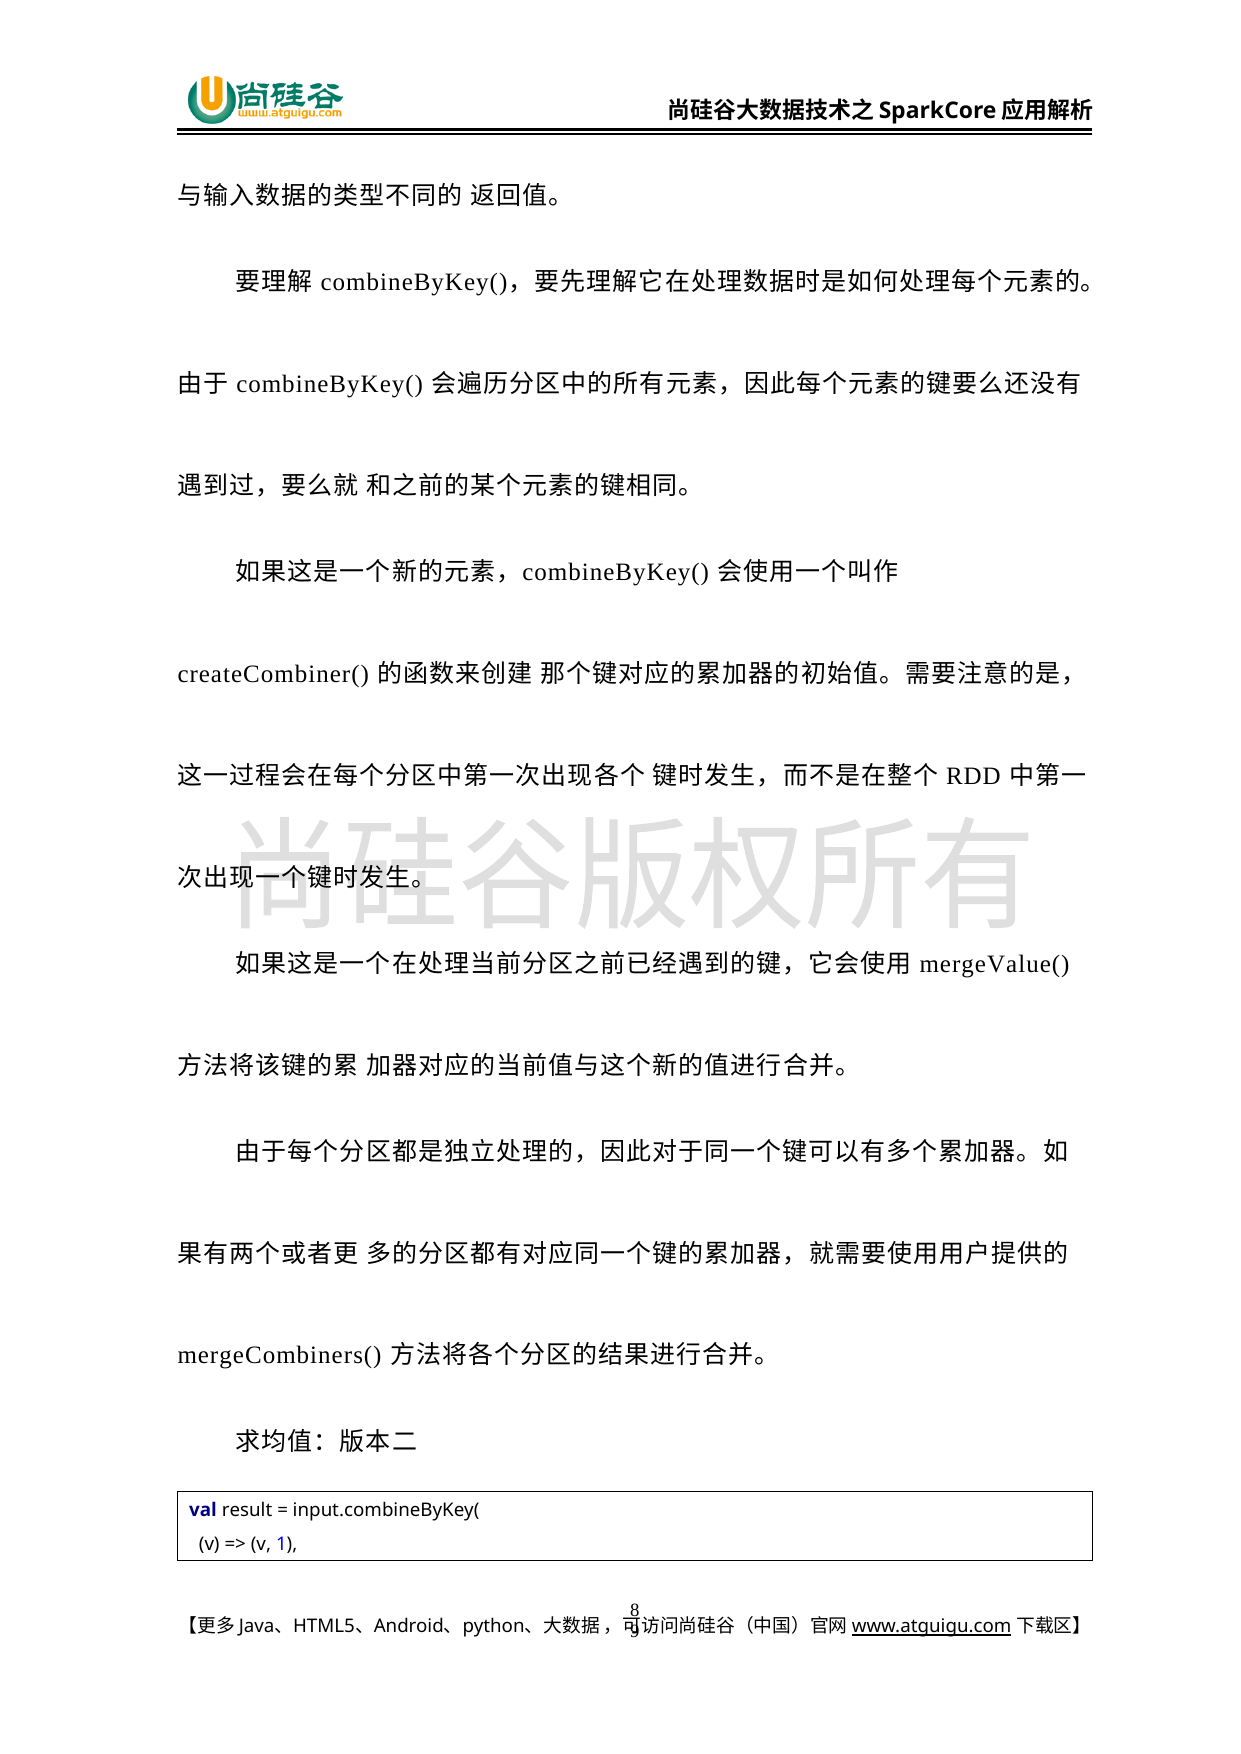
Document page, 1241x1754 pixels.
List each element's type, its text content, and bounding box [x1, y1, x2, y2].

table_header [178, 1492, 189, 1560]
text 要理解 combineByKey()，要先理解它在处理数据时是如何处理每个元素的。由于 combineByKey() 会遍历分区中的所有元素，因此每个元素的键要么还没有遇到过，要么就 和之前的某个元素的键相同。 [177, 246, 1092, 518]
picture [177, 68, 362, 128]
text 求均值：版本二 [177, 1405, 1092, 1473]
text 如果这是一个新的元素，combineByKey() 会使用一个叫作 createCombiner() 的函数来创建 那个键对应的累加器的初始值。需要注意的是，这一过程会在每个分区中第一次出现各个 键时发生，而不是在整个 RDD 中第一次出现一个键时发生。 [177, 536, 1092, 909]
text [177, 160, 1092, 228]
text 如果这是一个在处理当前分区之前已经遇到的键，它会使用 mergeValue() 方法将该键的累 加器对应的当前值与这个新的值进行合并。 [177, 927, 1092, 1097]
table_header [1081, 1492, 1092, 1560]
text 由于每个分区都是独立处理的，因此对于同一个键可以有多个累加器。如果有两个或者更 多的分区都有对应同一个键的累加器，就需要使用用户提供的 mergeCombiners() 方法将各个分区的结果进行合并。 [177, 1115, 1092, 1387]
